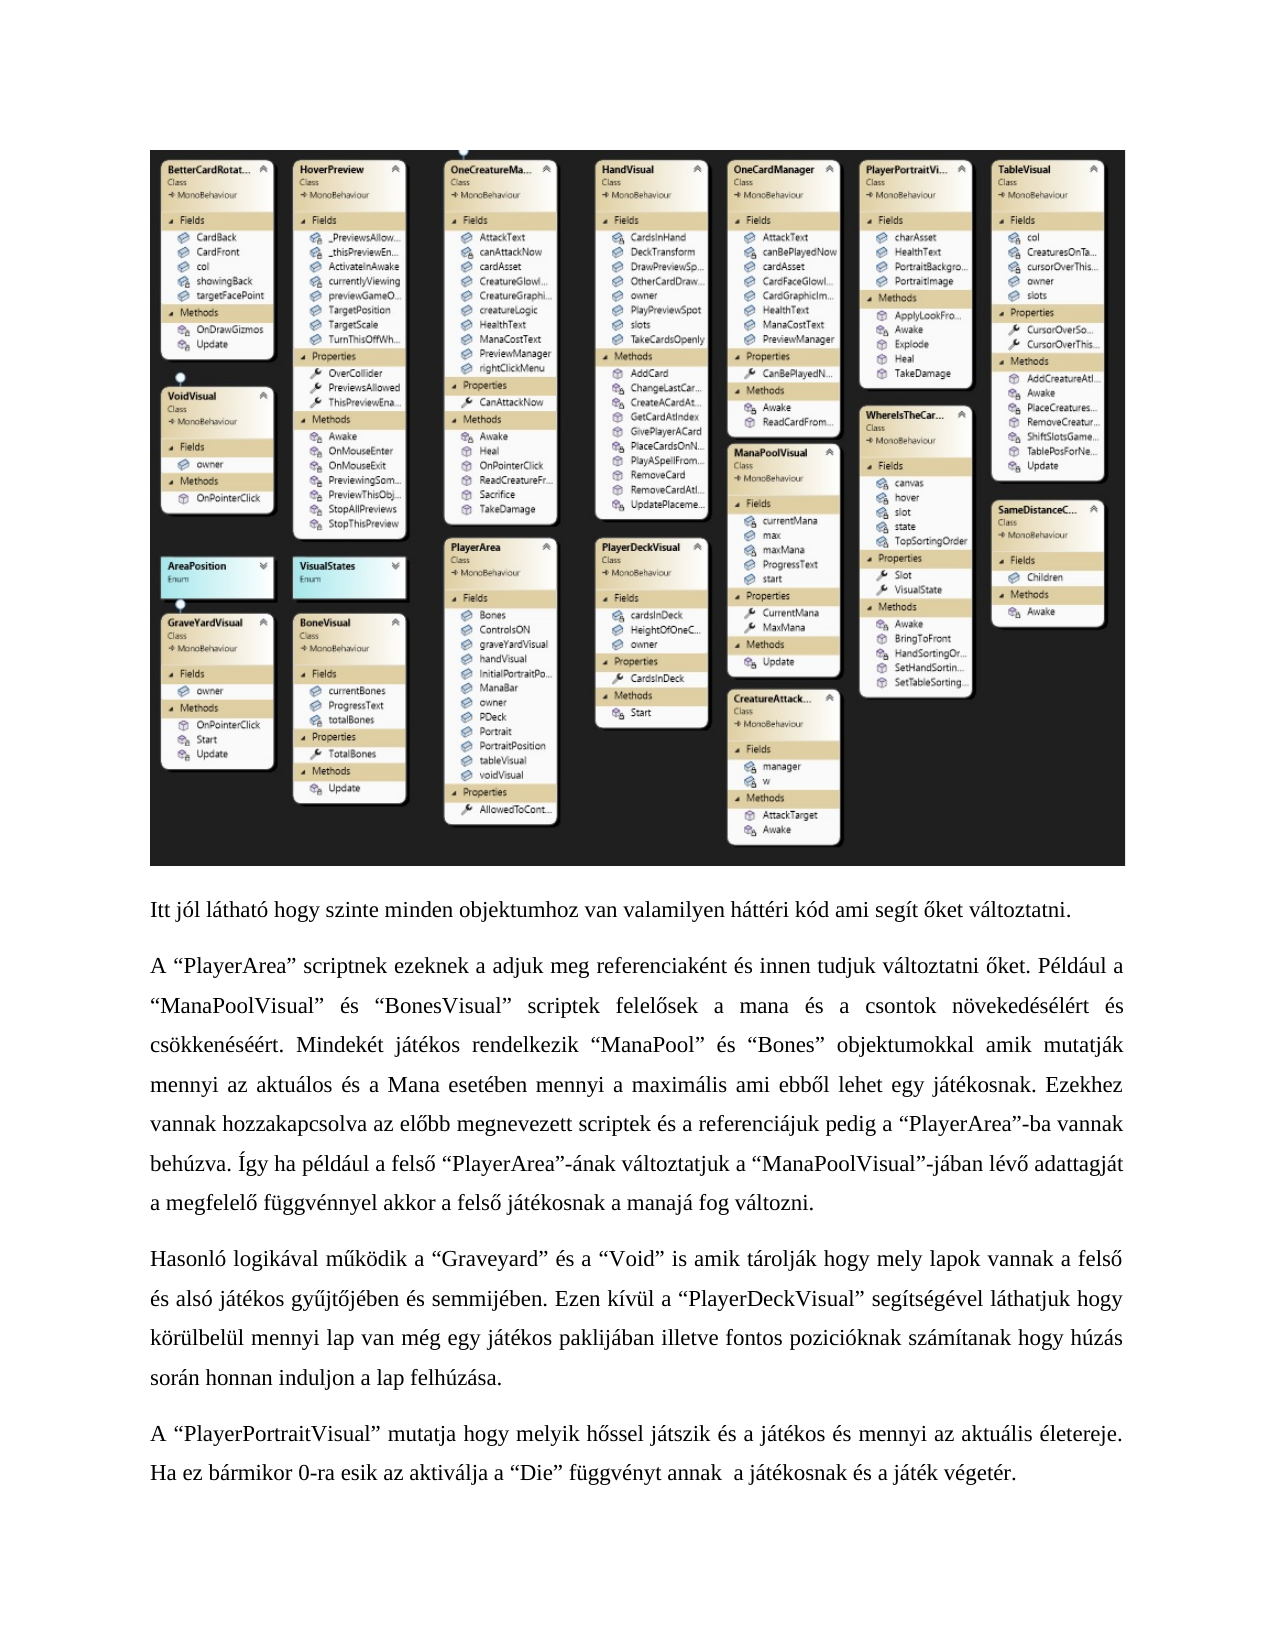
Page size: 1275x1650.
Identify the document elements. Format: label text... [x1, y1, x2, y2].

picture [150, 150, 1125, 866]
text Itt jól látható hogy szinte minden objektumhoz van valamilyen háttéri kód ami segít őket változtatni. [150, 896, 1125, 922]
text A “PlayerPortraitVisual” mutatja hogy melyik hőssel játszik és a játékos és mennyi az aktuális életereje. Ha ez bármikor 0-ra esik az aktiválja a “Die” függvényt annak a játékosnak és a játék végetér. [150, 1420, 1125, 1486]
text A “PlayerArea” scriptnek ezeknek a adjuk meg referenciaként és innen tudjuk változtatni őket. Például a “ManaPoolVisual” és “BonesVisual” scriptek felelősek a mana és a csontok növekedésélért és csökkenéséért. Mindekét játékos rendelkezik “ManaPool” és “Bones” objektumokkal amik mutatják mennyi az aktuálos és a Mana esetében mennyi a maximális ami ebből lehet egy játékosnak. Ezekhez vannak hozzakapcsolva az előbb megnevezett scriptek és a referenciájuk pedig a “PlayerArea”-ba vannak behúzva. Így ha például a felső “PlayerArea”-ának változtatjuk a “ManaPoolVisual”-jában lévő adattagját a megfelelő függvénnyel akkor a felső játékosnak a manajá fog változni. [150, 952, 1125, 1216]
text Hasonló logikával működik a “Graveyard” és a “Void” is amik tárolják hogy mely lapok vannak a felső és alsó játékos gyűjtőjében és semmijében. Ezen kívül a “PlayerDeckVisual” segítségével láthatjuk hogy körülbelül mennyi lap van még egy játékos paklijában illetve fontos pozicióknak számítanak hogy húzás során honnan induljon a lap felhúzása. [150, 1245, 1125, 1390]
